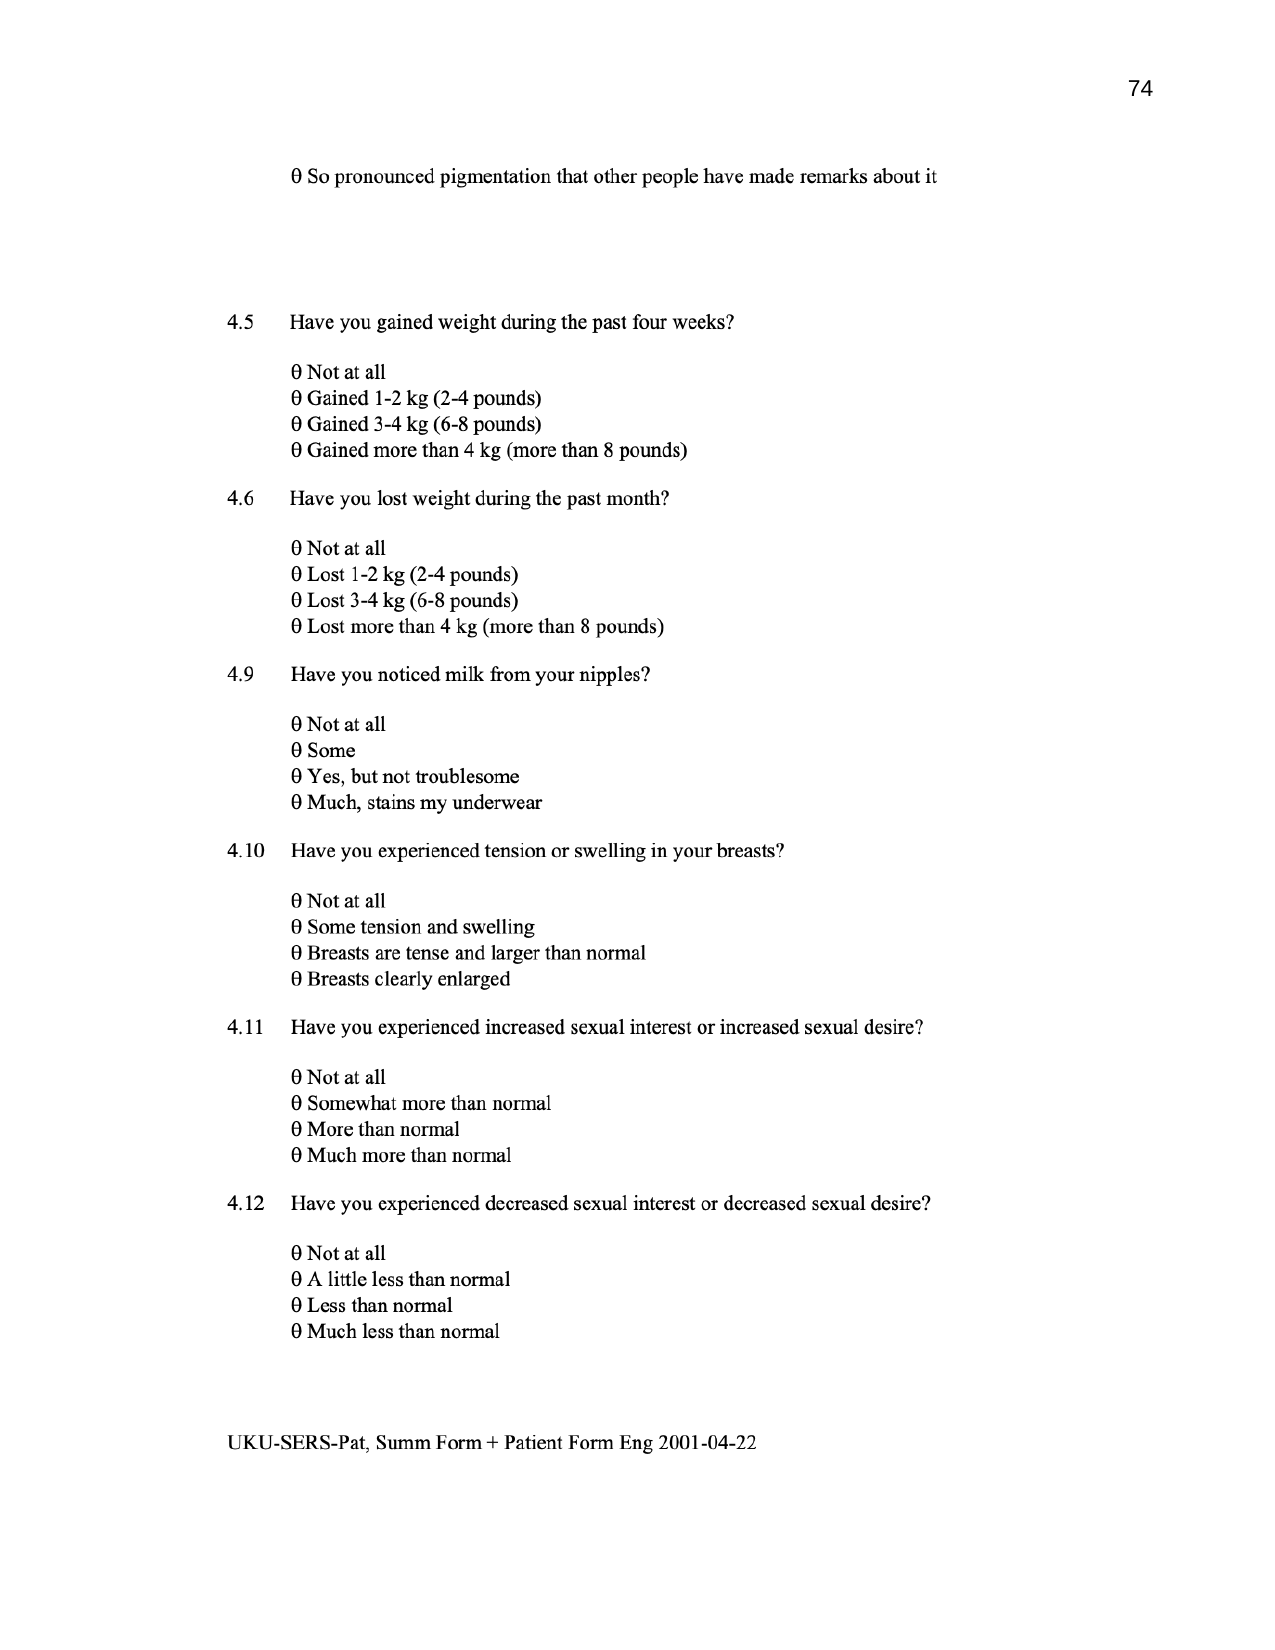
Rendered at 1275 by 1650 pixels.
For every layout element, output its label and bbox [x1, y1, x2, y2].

picture [150, 150, 1125, 1461]
